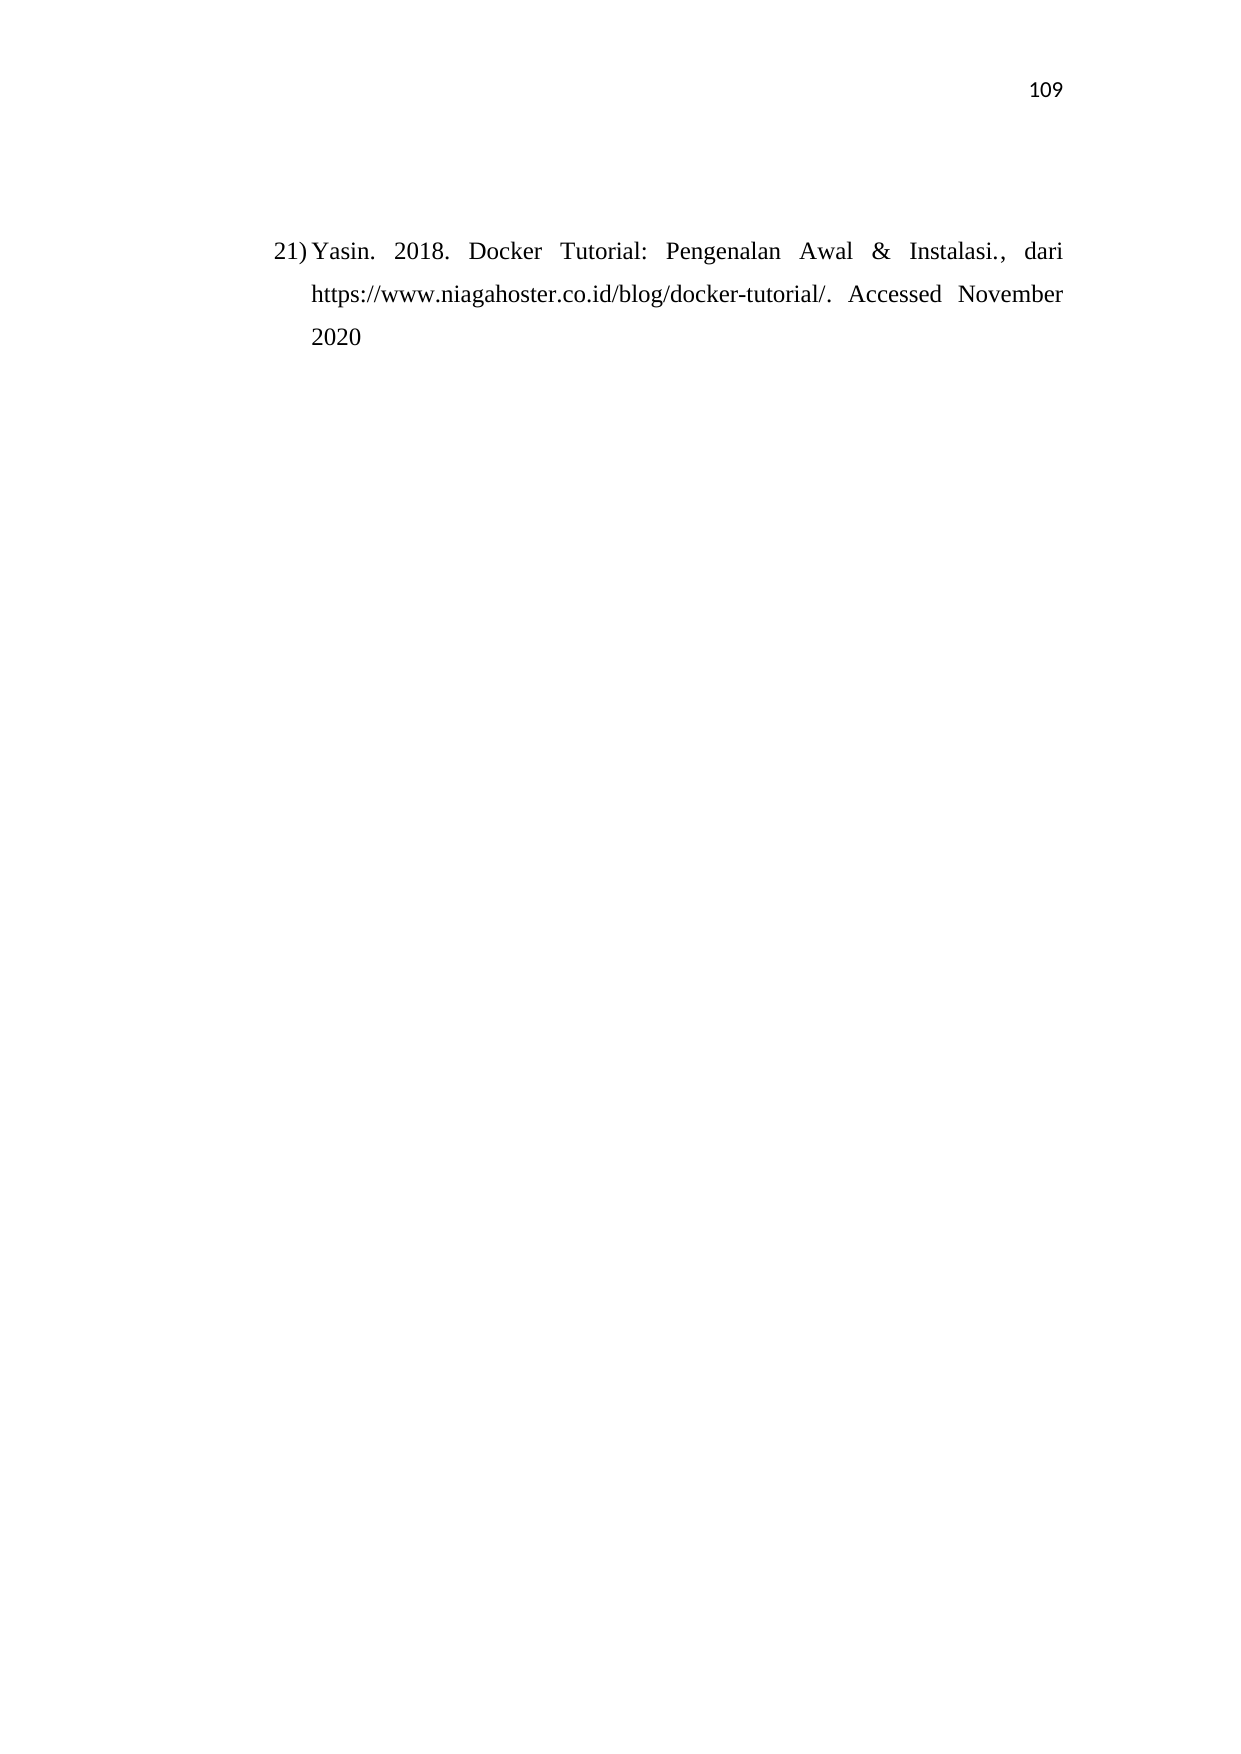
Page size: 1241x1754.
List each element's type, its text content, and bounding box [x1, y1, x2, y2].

list Yasin. 2018. Docker Tutorial: Pengenalan Awal & Instalasi., dari https://www.niagahoster.co.id/blog/docker-tutorial/. Accessed November 2020 [274, 236, 1063, 351]
